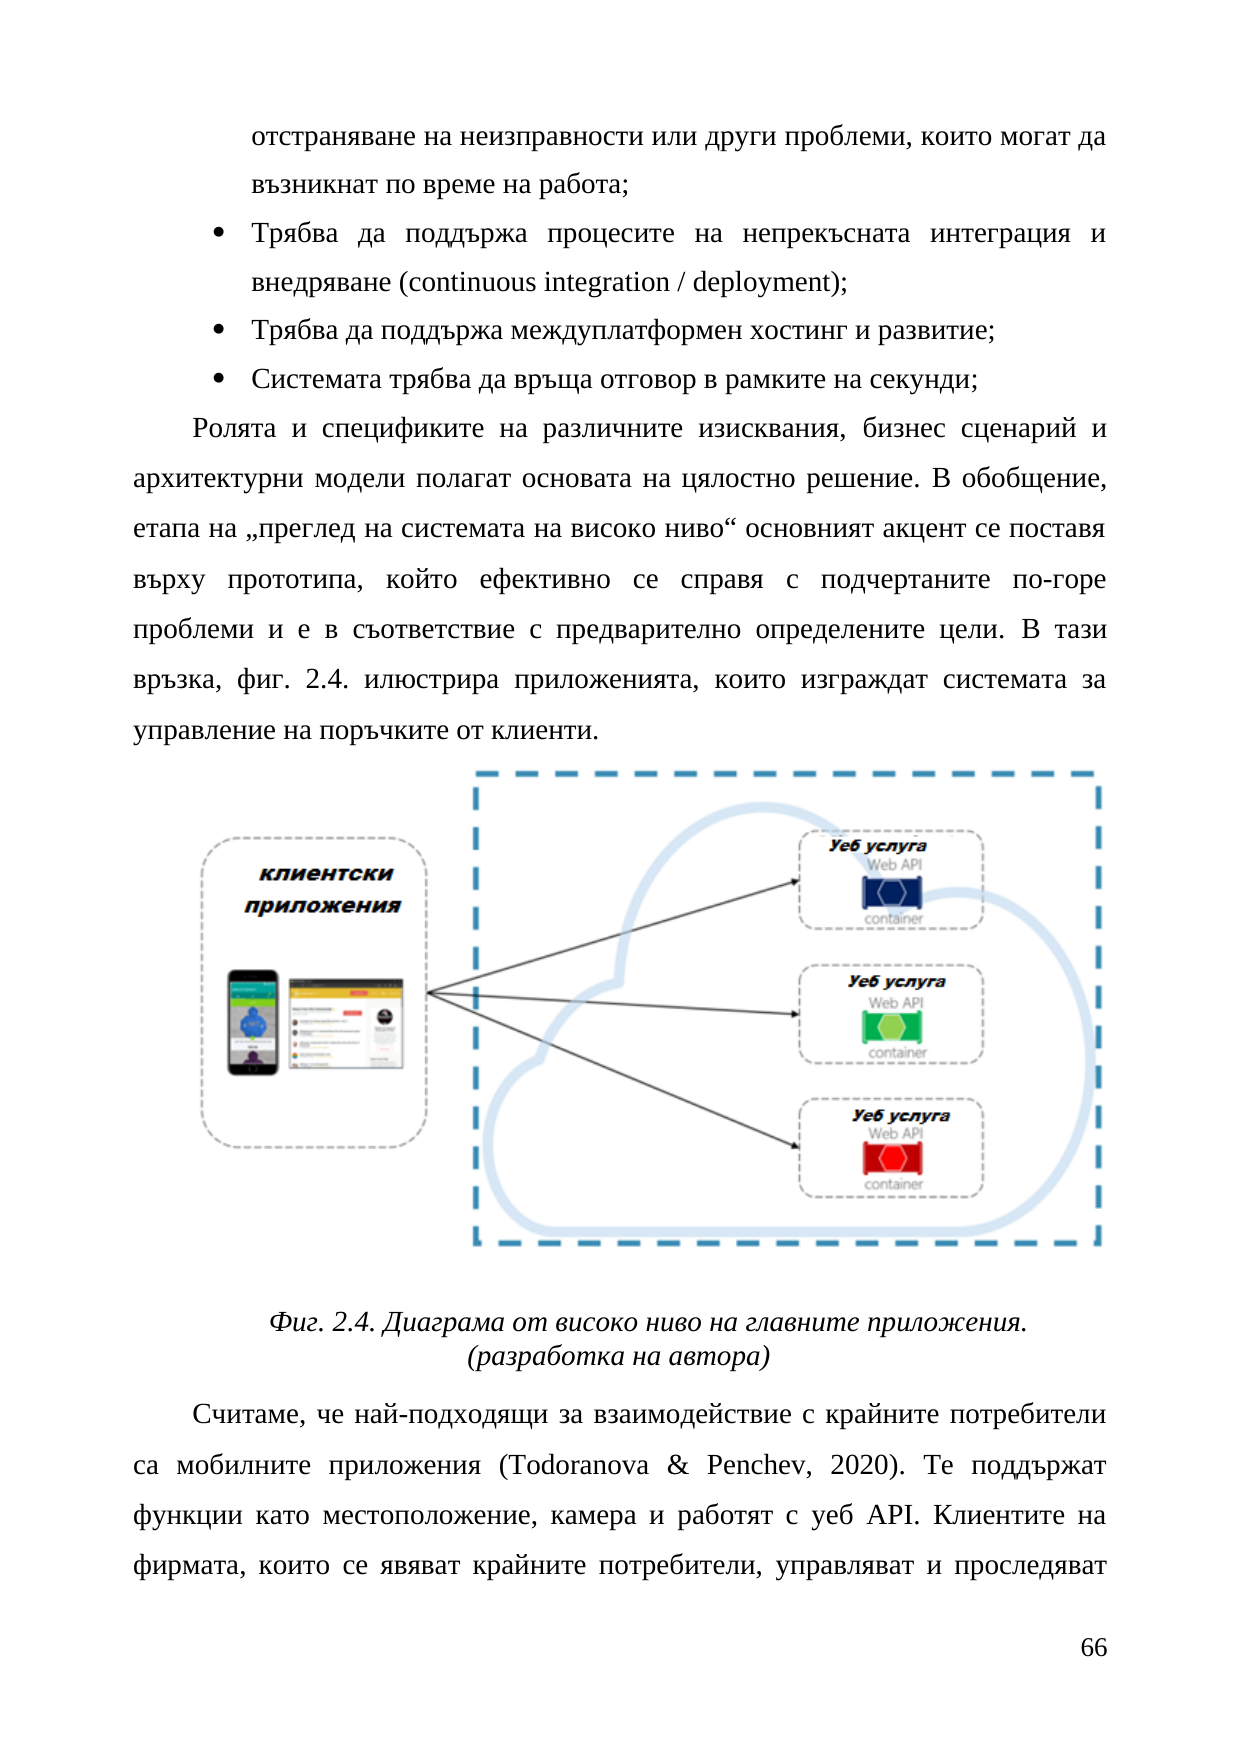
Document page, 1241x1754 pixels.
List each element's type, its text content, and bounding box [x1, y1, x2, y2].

picture [192, 762, 1119, 1263]
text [133, 1397, 1107, 1581]
title Фиг. 2.4. Диаграма от високо ниво на главните приложения. (разработка на автора) [133, 1304, 1107, 1372]
list Системата трябва да връща отговор в рамките на секунди; [213, 361, 1107, 395]
text Ролята и спецификите на различните изисквания, бизнес сценарий и архитектурни модели полагат основата на цялостно решение. В обобщение, етапа на „преглед на системата на високо ниво“ основният акцент се поставя върху прототипа, който ефективно се справя с подчертаните по-горе проблеми и е в съответствие с предварително определените цели. В тази връзка, фиг. 2.4. илюстрира приложенията, които изграждат системата за управление на поръчките от клиенти. [133, 410, 1107, 745]
list Трябва да поддържа процесите на непрекъсната интеграция и внедряване (continuous integration / deployment); [213, 215, 1107, 297]
list Трябва да поддържа междуплатформен хостинг и развитие; [213, 312, 1107, 346]
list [213, 118, 1107, 200]
